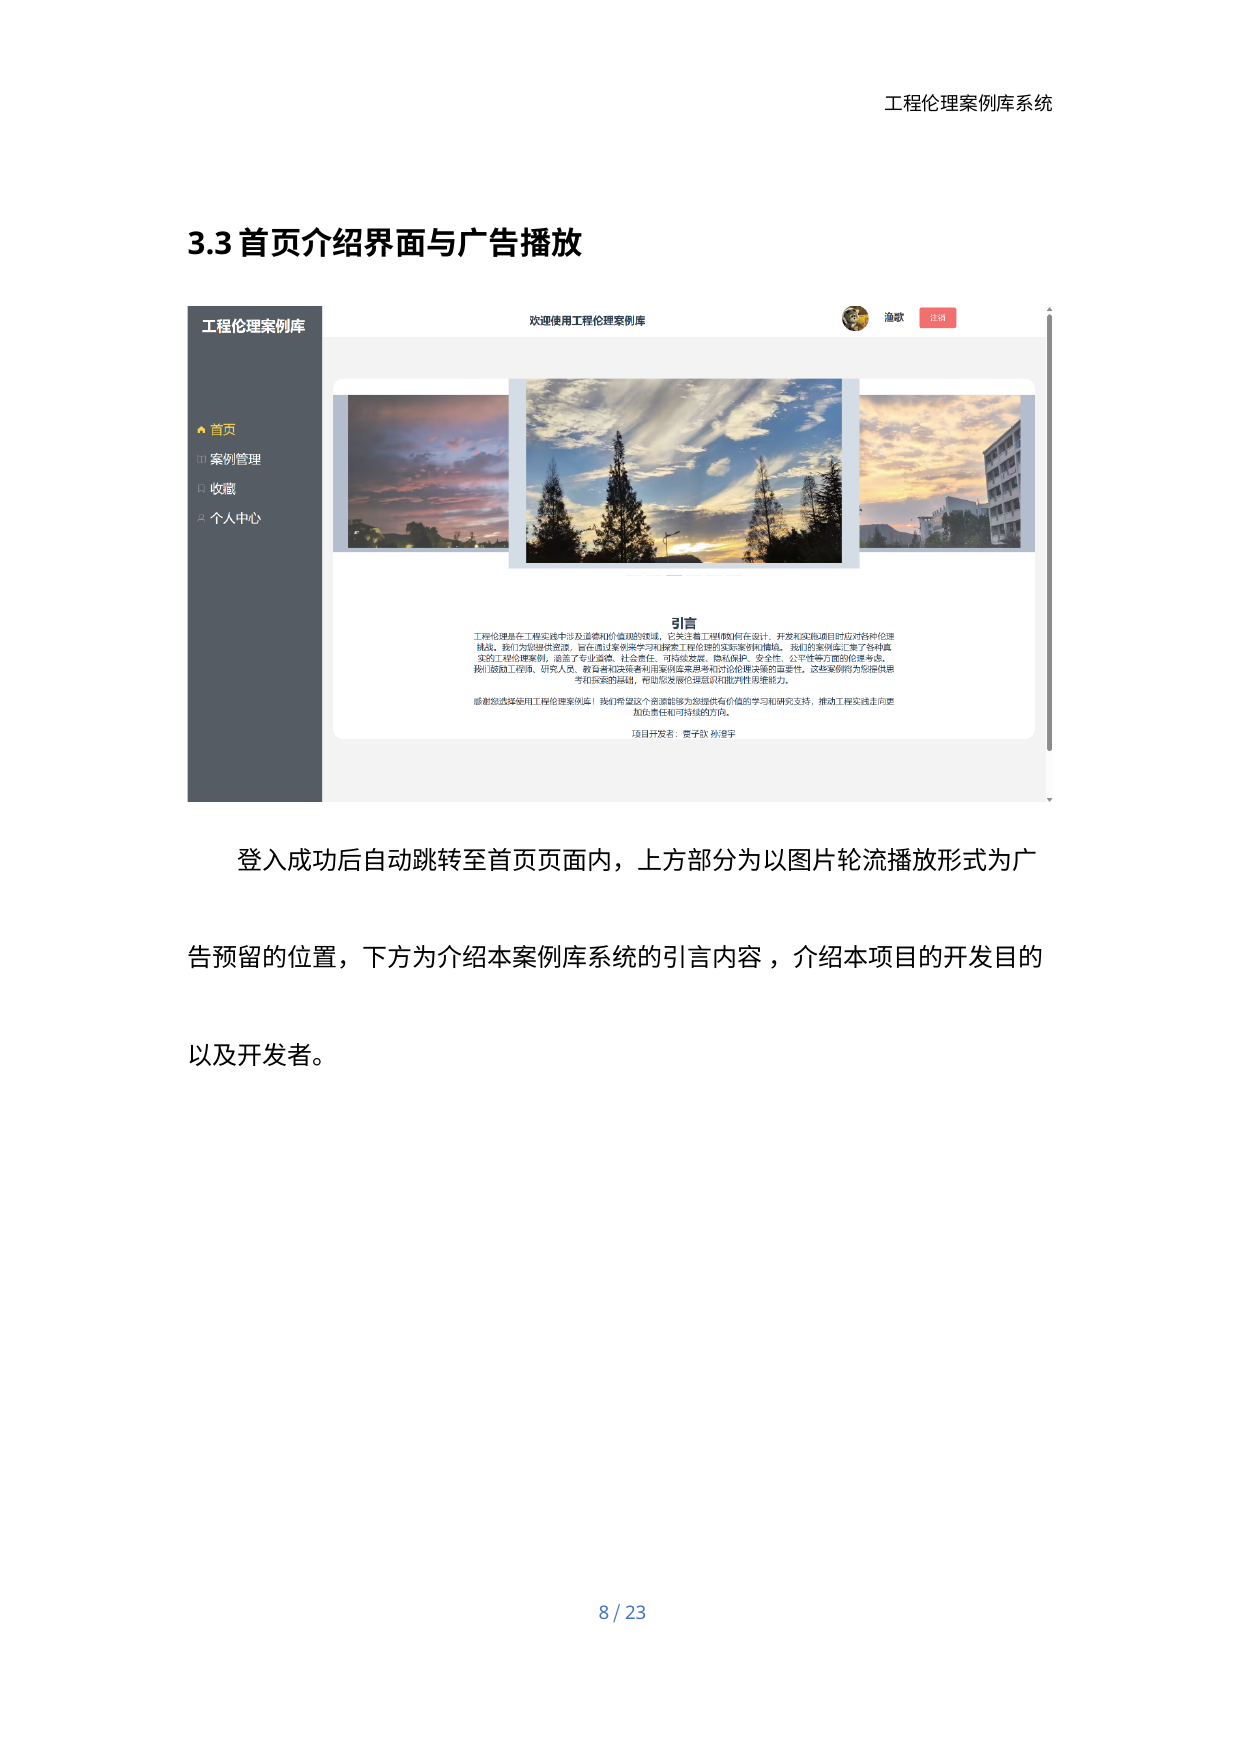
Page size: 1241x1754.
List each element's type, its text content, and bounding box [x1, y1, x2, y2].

text 3.3首页介绍界面与广告播放 [187, 208, 1053, 273]
picture [187, 306, 1053, 802]
text 登入成功后自动跳转至首页页面内，上方部分为以图片轮流播放形式为广告预留的位置，下方为介绍本案例库系统的引言内容 ，介绍本项目的开发目的以及开发者。 [187, 826, 1053, 1086]
